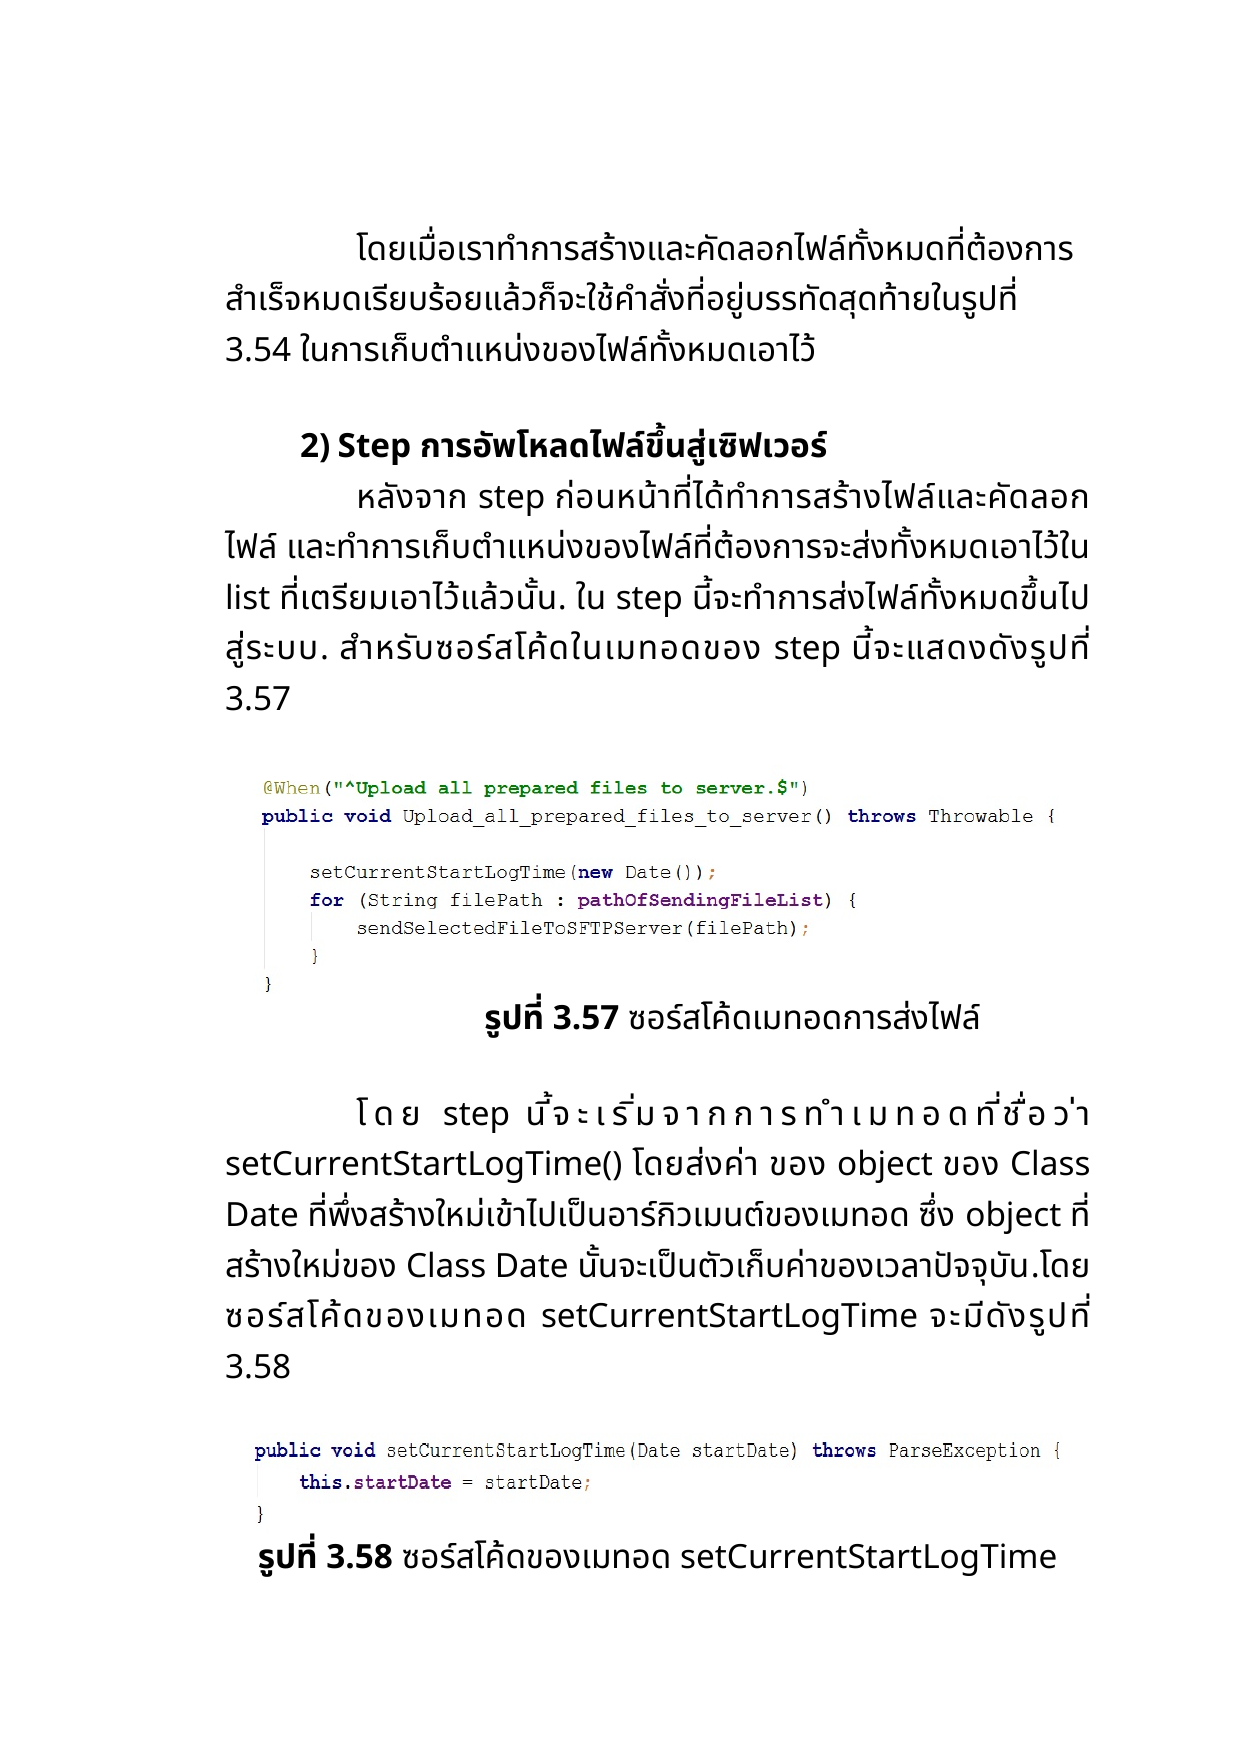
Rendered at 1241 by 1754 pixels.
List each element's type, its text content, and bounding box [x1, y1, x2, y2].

picture [253, 765, 1062, 994]
picture [242, 1433, 1073, 1533]
list Step การอัพโหลดไฟล์ขึ้นสู่เซิฟเวอร์ [300, 422, 1090, 472]
list โดย step นี้จะเริ่มจากการทำเมทอดที่ชื่อว่า setCurrentStartLogTime() โดยส่งค่า ของ object ของ Class Date ที่พึ่งสร้างใหม่เข้าไปเป็นอาร์กิวเมนต์ของเมทอด ซึ่ง object ที่สร้างใหม่ของ Class Date นั้นจะเป็นตัวเก็บค่าของเวลาปัจจุบัน.โดยซอร์สโค้ดของเมทอด setCurrentStartLogTime จะมีดังรูปที่ 3.58 [225, 1089, 1090, 1388]
text รูปที่ 3.57 ซอร์สโค้ดเมทอดการส่งไฟล์ [300, 993, 1090, 1044]
list หลังจาก step ก่อนหน้าที่ได้ทำการสร้างไฟล์และคัดลอกไฟล์ และทำการเก็บตำแหน่งของไฟล์ที่ต้องการจะส่งทั้งหมดเอาไว้ใน list ที่เตรียมเอาไว้แล้วนั้น. ใน step นี้จะทำการส่งไฟล์ทั้งหมดขึ้นไปสู่ระบบ. สำหรับซอร์สโค้ดในเมทอดของ step นี้จะแสดงดังรูปที่ 3.57 [225, 472, 1090, 720]
text โดยเมื่อเราทำการสร้างและคัดลอกไฟล์ทั้งหมดที่ต้องการสำเร็จหมดเรียบร้อยแล้วก็จะใช้คำสั่งที่อยู่บรรทัดสุดท้ายในรูปที่ 3.54 ในการเก็บตำแหน่งของไฟล์ทั้งหมดเอาไว้ [225, 225, 1090, 376]
text รูปที่ 3.58 ซอร์สโค้ดของเมทอด setCurrentStartLogTime [225, 1533, 1090, 1584]
